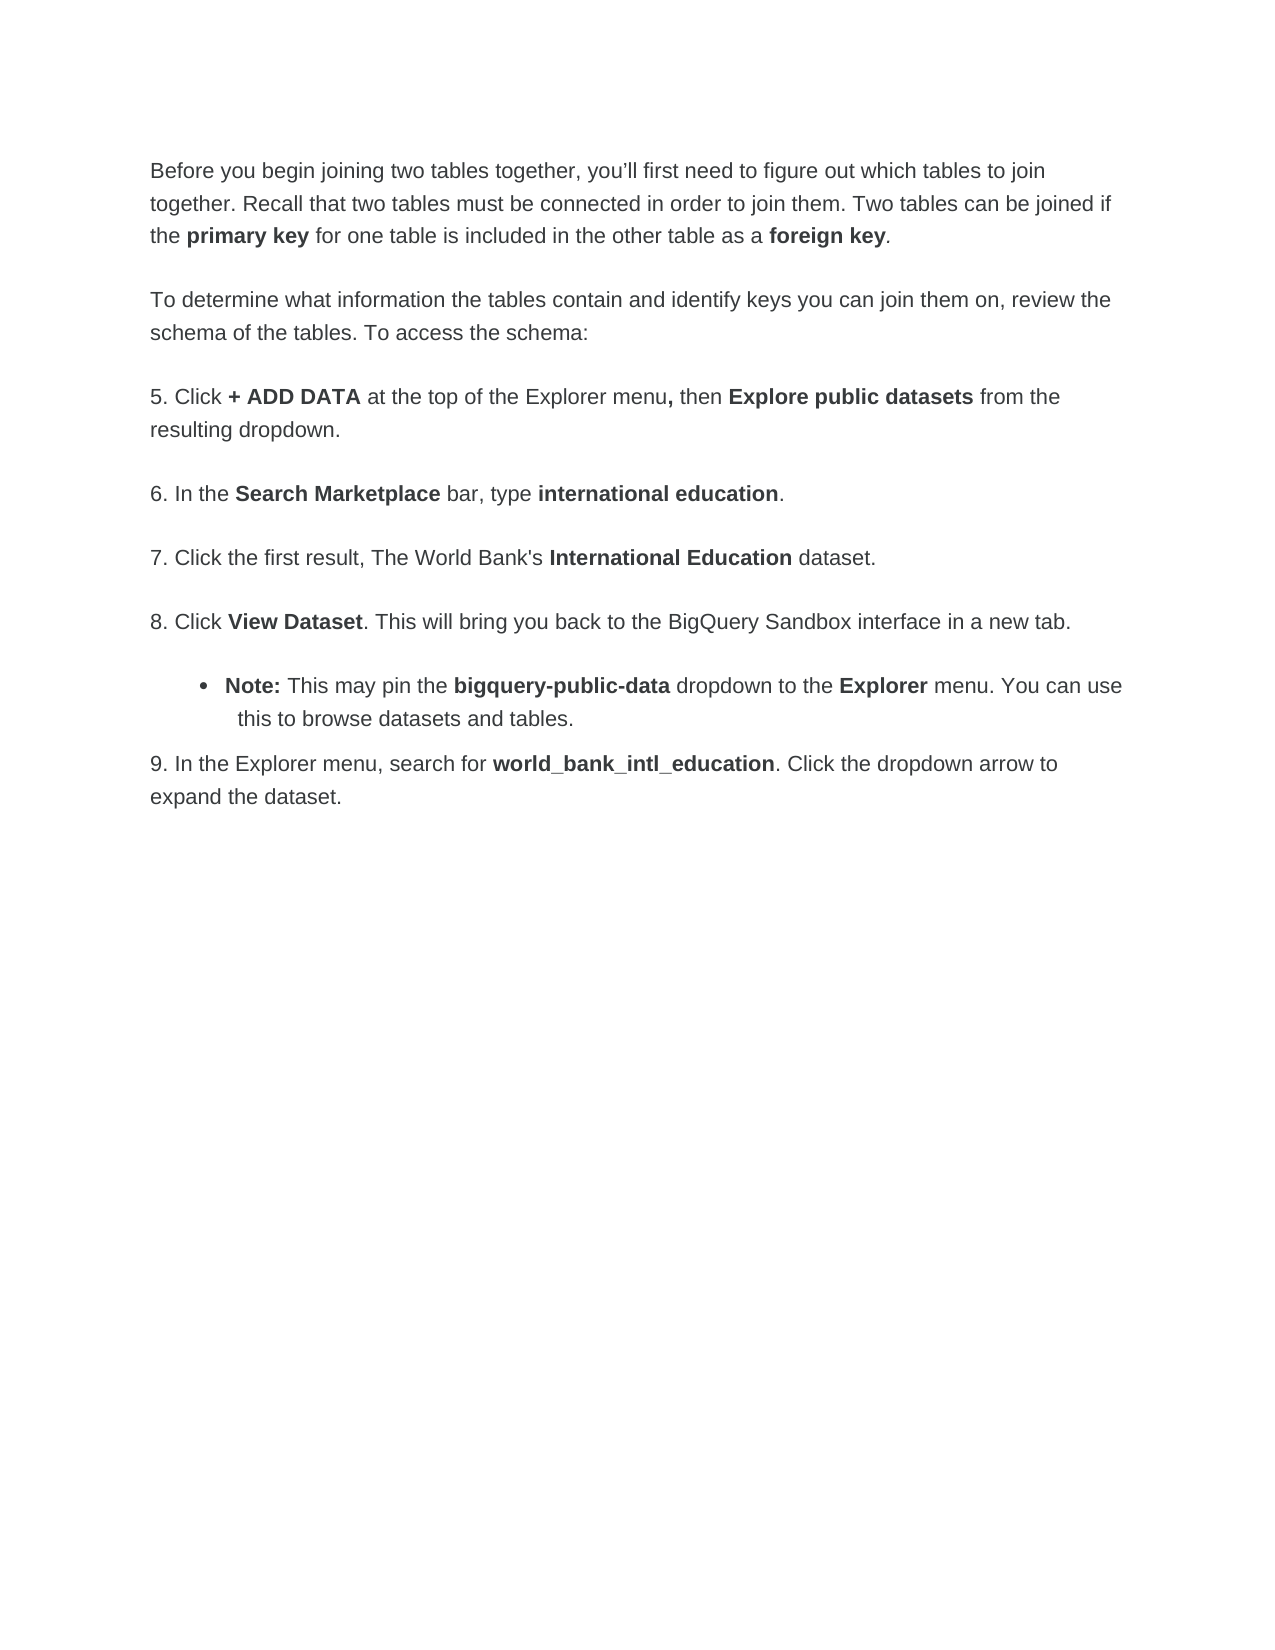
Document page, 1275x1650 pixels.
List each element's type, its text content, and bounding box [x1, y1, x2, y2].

text 9. In the Explorer menu, search for world_bank_intl_education. Click the dropdown arrow to expand the dataset. [150, 744, 1125, 809]
list Note: This may pin the bigquery-public-data dropdown to the Explorer menu. You can use this to browse datasets and tables. [200, 666, 1125, 731]
text To determine what information the tables contain and identify keys you can join them on, review the schema of the tables. To access the schema: [150, 280, 1125, 345]
text Before you begin joining two tables together, you’ll first need to figure out which tables to join together. Recall that two tables must be connected in order to join them. Two tables can be joined if the primary key for one table is included in the other table as a foreign key. [150, 150, 1125, 248]
text 6. In the Search Marketplace bar, type international education. [150, 473, 1125, 506]
text 7. Click the first result, The World Bank's International Education dataset. [150, 537, 1125, 570]
text 5. Click + ADD DATA at the top of the Explorer menu, then Explore public datasets from the resulting dropdown. [150, 377, 1125, 442]
text 8. Click View Dataset. This will bring you back to the BigQuery Sandbox interface in a new tab. [150, 602, 1125, 634]
